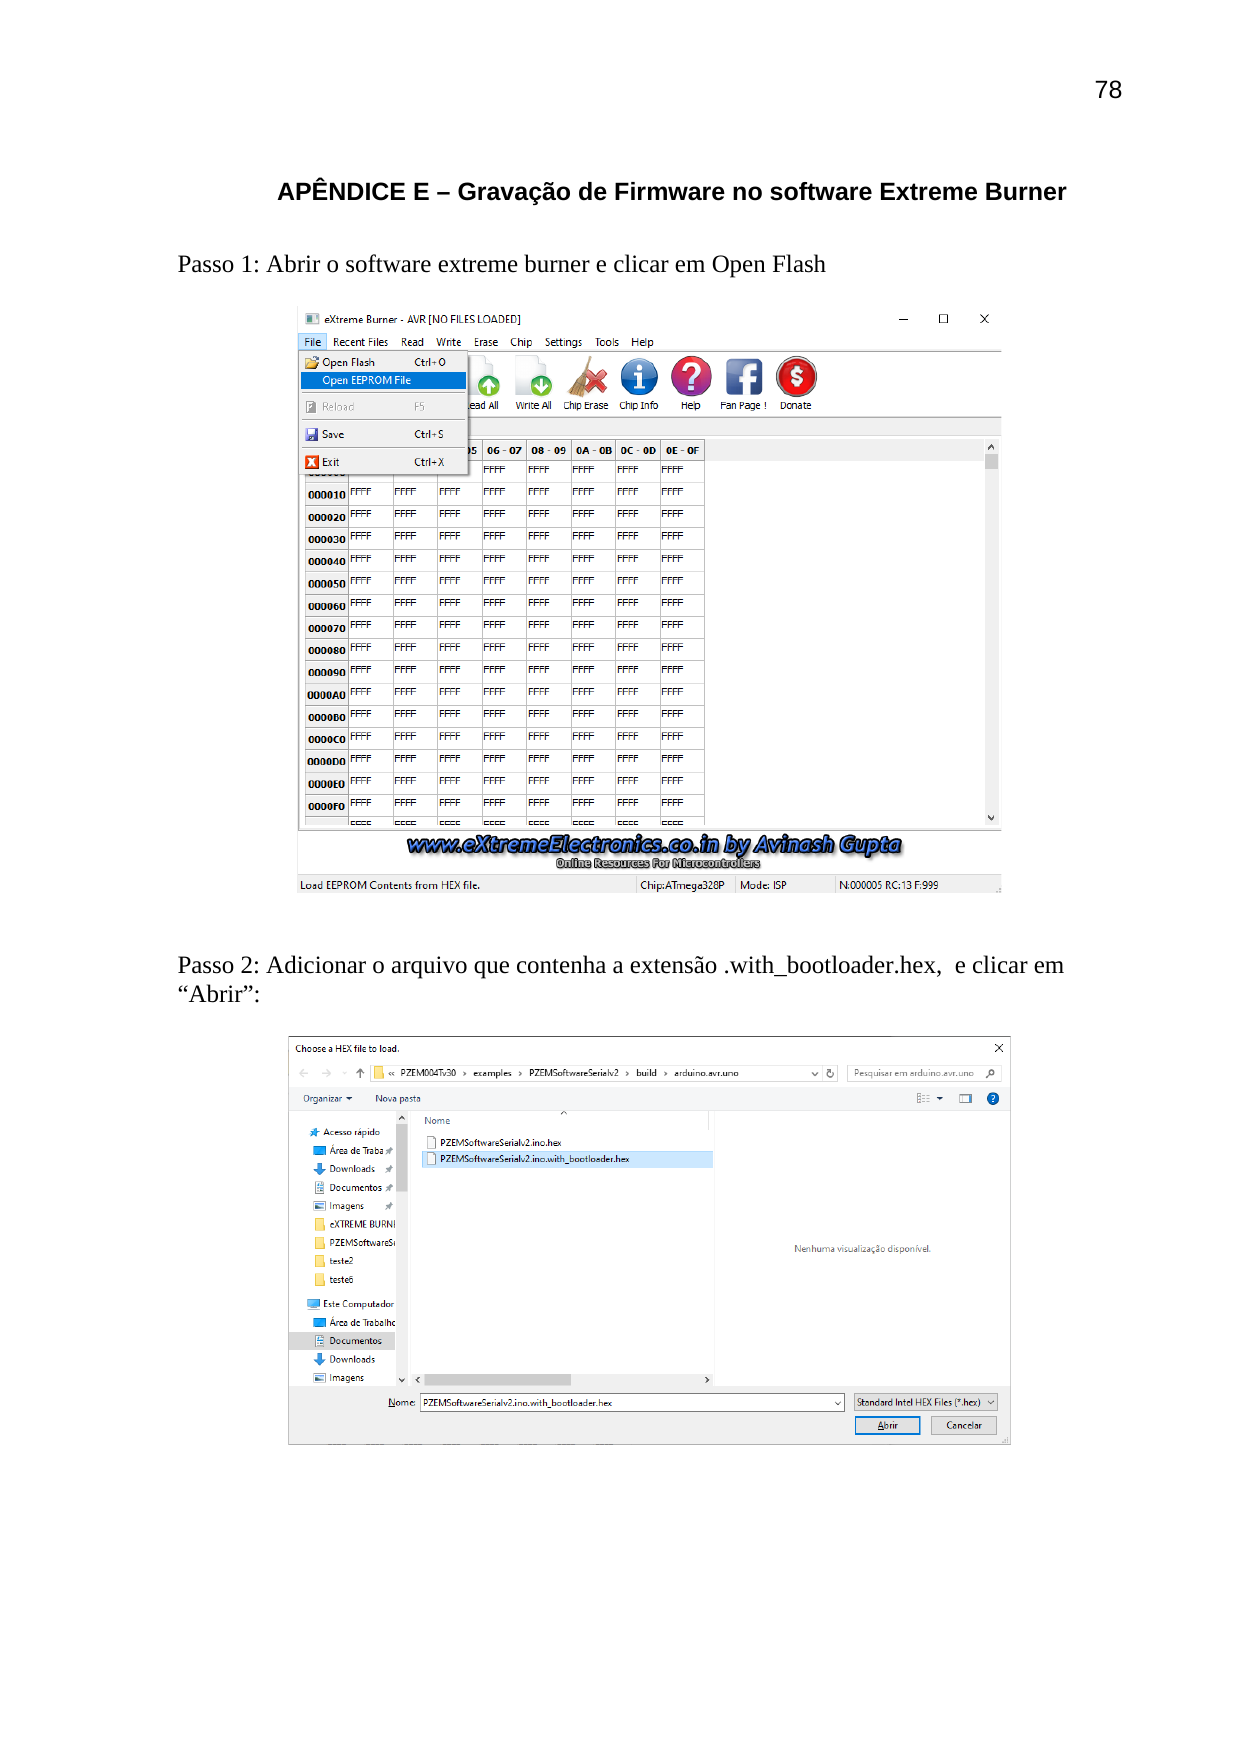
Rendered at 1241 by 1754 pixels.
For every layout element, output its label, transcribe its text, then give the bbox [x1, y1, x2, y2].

text Passo 2: Adicionar o arquivo que contenha a extensão .with_bootloader.hex, e clicar em “Abrir”: [177, 951, 1122, 1008]
subtitle APÊNDICE E – Gravação de Firmware no software Extreme Burner [222, 177, 1122, 206]
text Passo 1: Abrir o software extreme burner e clicar em Open Flash [177, 249, 1122, 278]
picture [297, 306, 1002, 893]
picture [288, 1036, 1011, 1445]
